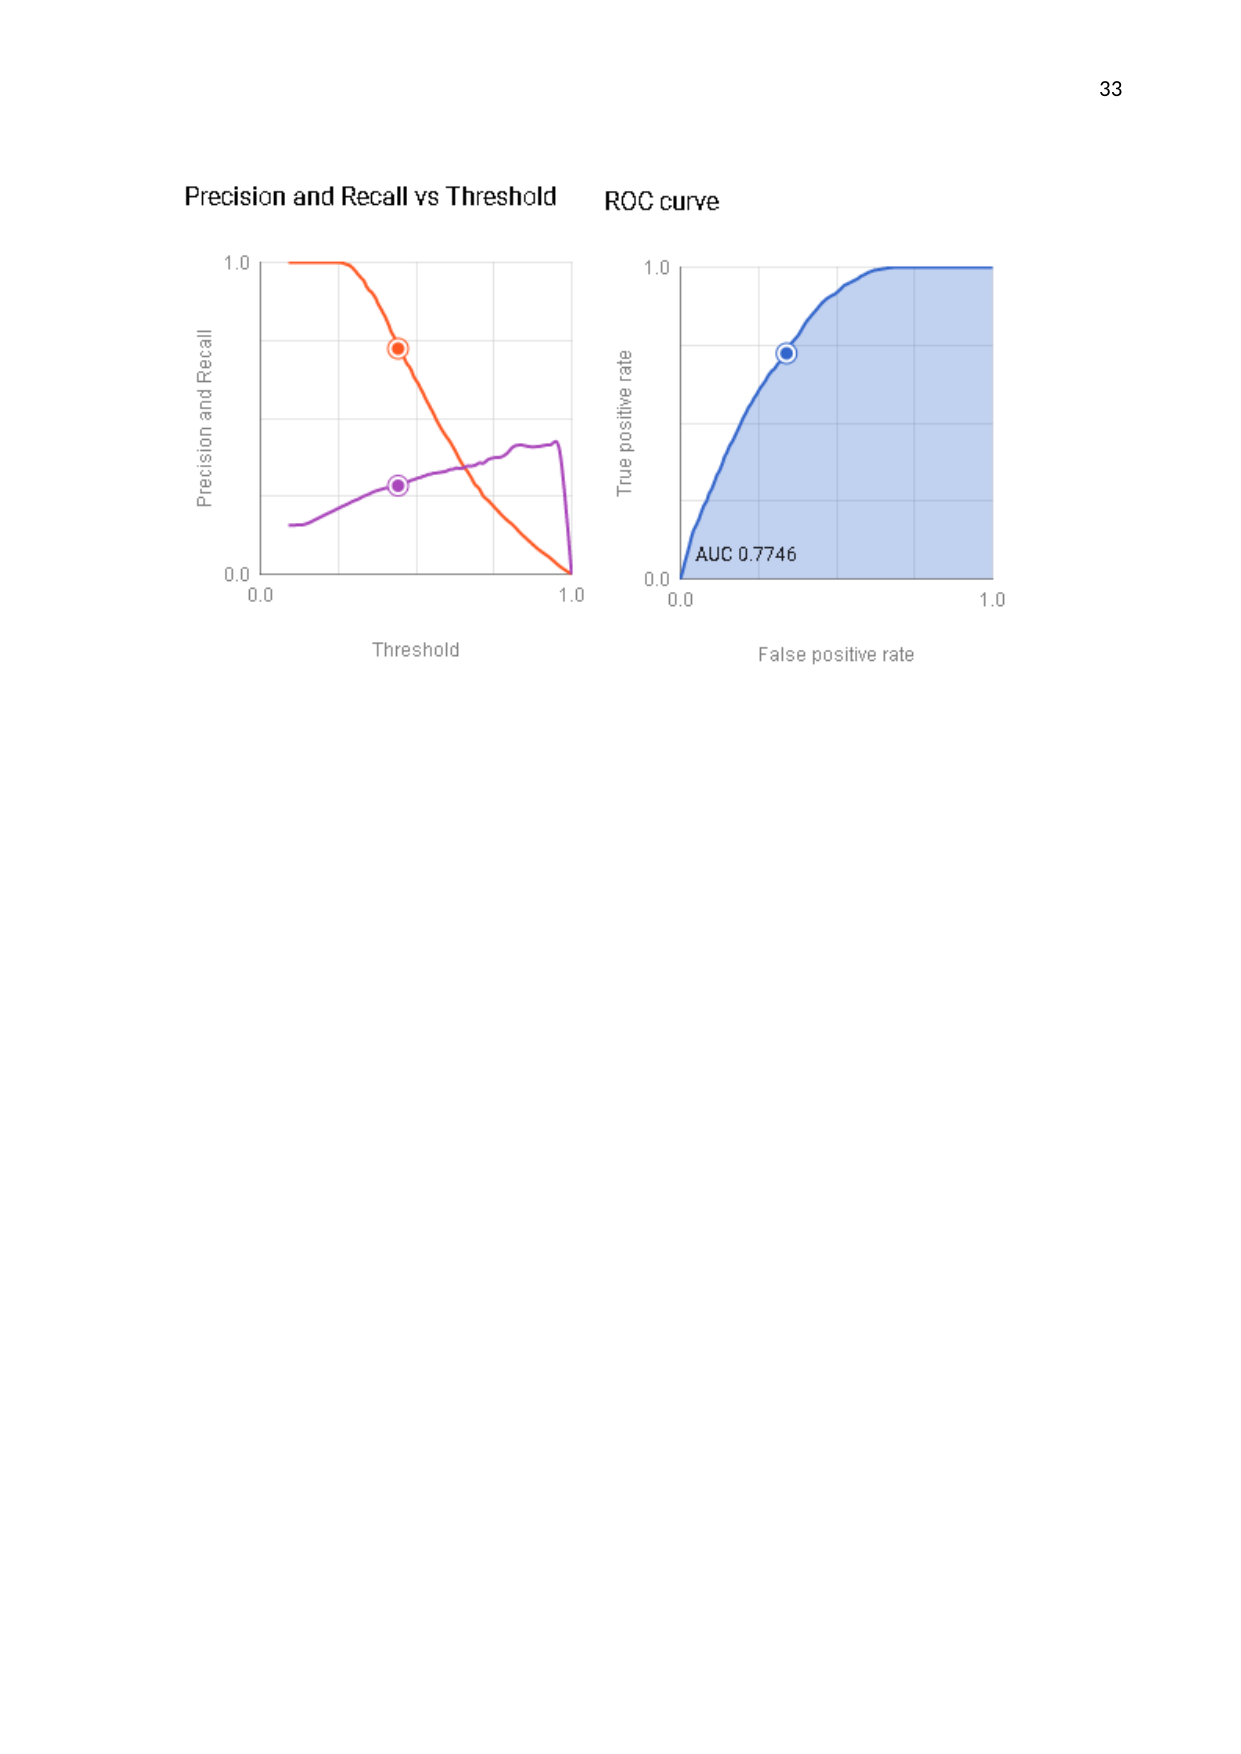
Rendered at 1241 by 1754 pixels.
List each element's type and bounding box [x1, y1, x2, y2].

picture [177, 179, 1014, 674]
